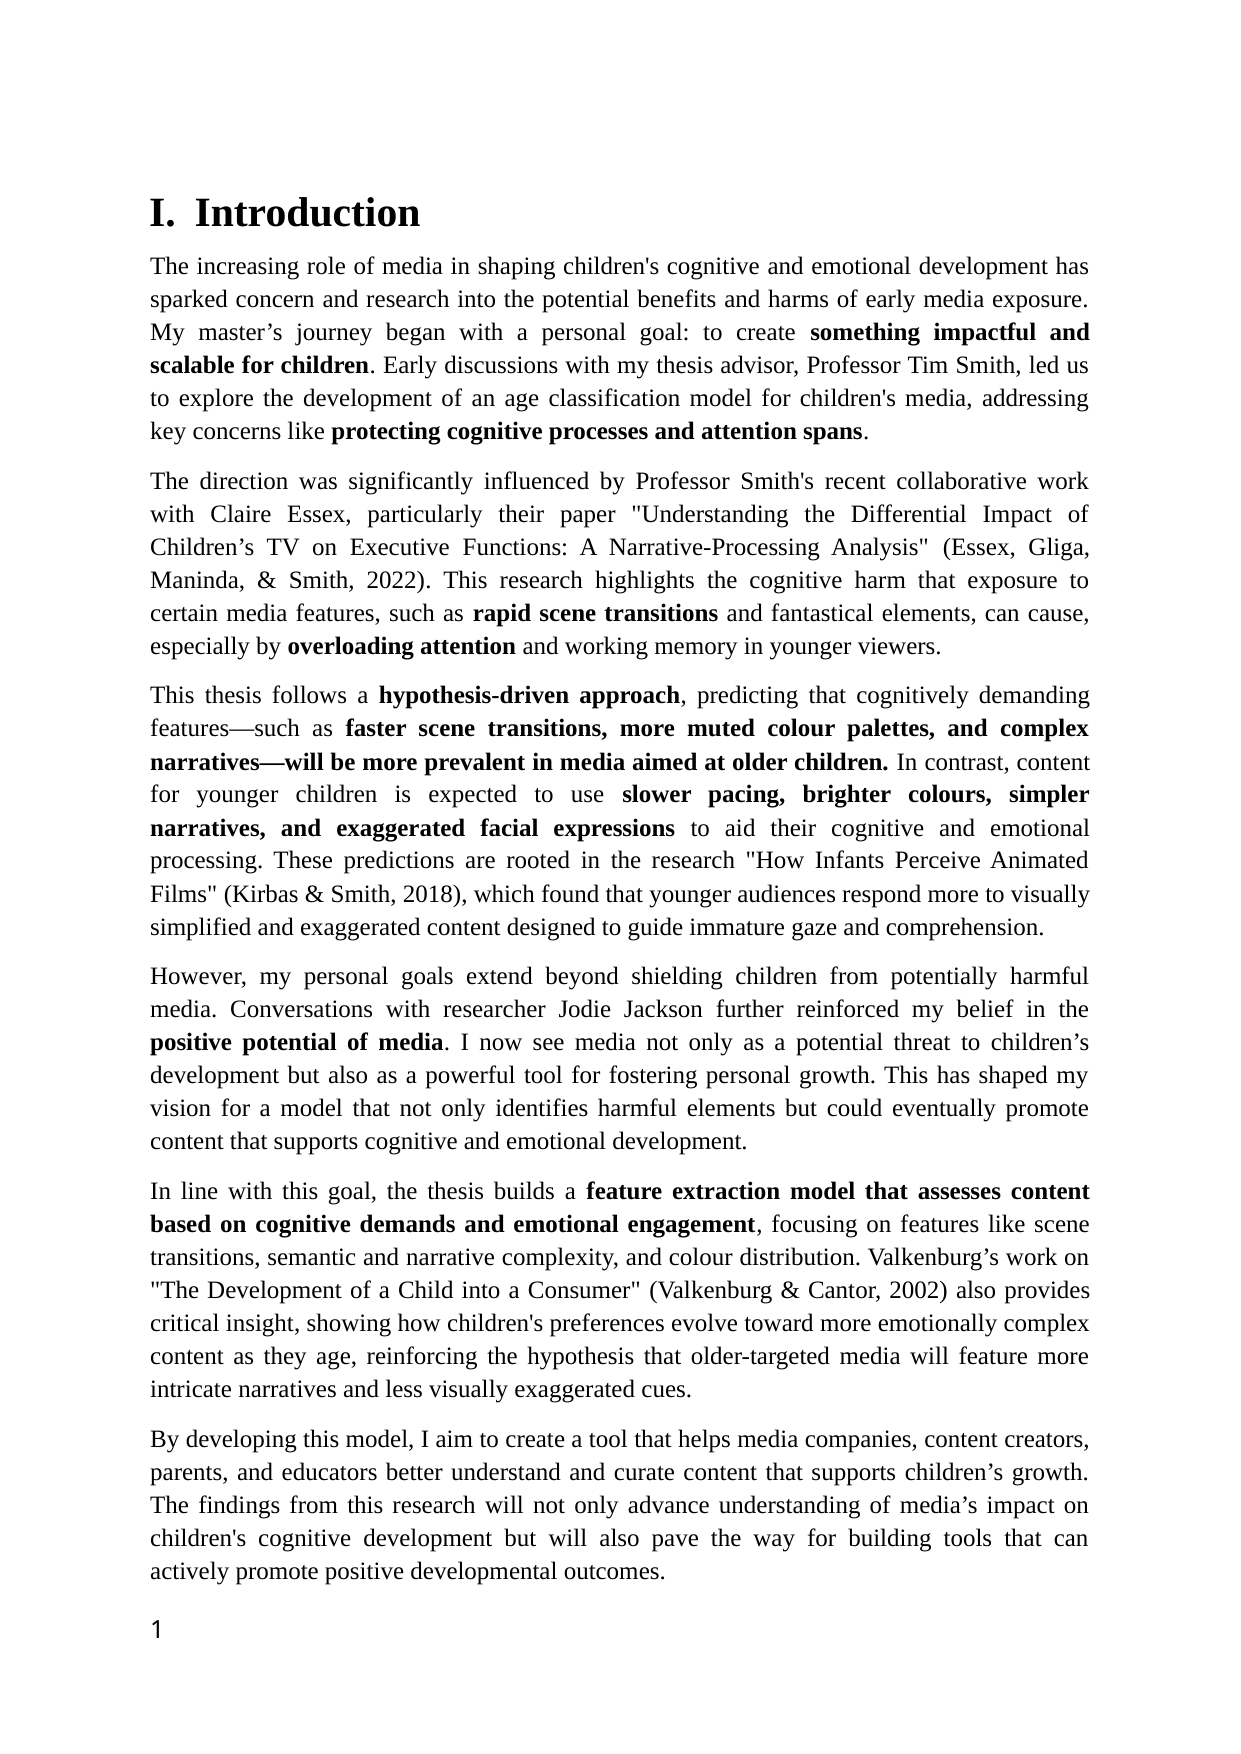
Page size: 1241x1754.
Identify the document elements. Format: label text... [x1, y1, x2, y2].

text This thesis follows a hypothesis-driven approach, predicting that cognitively demanding features—such as faster scene transitions, more muted colour palettes, and complex narratives—will be more prevalent in media aimed at older children. In contrast, content for younger children is expected to use slower pacing, brighter colours, simpler narratives, and exaggerated facial expressions to aid their cognitive and emotional processing. These predictions are rooted in the research "How Infants Perceive Animated Films" , which found that younger audiences respond more to visually simplified and exaggerated content designed to guide immature gaze and comprehension. [150, 681, 1090, 940]
text The increasing role of media in shaping children's cognitive and emotional development has sparked concern and research into the potential benefits and harms of early media exposure. My master’s journey began with a personal goal: to create something impactful and scalable for children. Early discussions with my thesis advisor, Professor Tim Smith, led us to explore the development of an age classification model for children's media, addressing key concerns like protecting cognitive processes and attention spans. [150, 251, 1090, 445]
text By developing this model, I aim to create a tool that helps media companies, content creators, parents, and educators better understand and curate content that supports children’s growth. The findings from this research will not only advance understanding of media’s impact on children's cognitive development but will also pave the way for building tools that can actively promote positive developmental outcomes. [150, 1424, 1090, 1585]
subtitle Introduction [149, 187, 1090, 235]
text The direction was significantly influenced by Professor Smith's recent collaborative work with Claire Essex, particularly their paper "Understanding the Differential Impact of Children’s TV on Executive Functions: A Narrative-Processing Analysis" . This research highlights the cognitive harm that exposure to certain media features, such as rapid scene transitions and fantastical elements, can cause, especially by overloading attention and working memory in younger viewers. [150, 466, 1090, 659]
text However, my personal goals extend beyond shielding children from potentially harmful media. Conversations with researcher Jodie Jackson further reinforced my belief in the positive potential of media. I now see media not only as a potential threat to children’s development but also as a powerful tool for fostering personal growth. This has shaped my vision for a model that not only identifies harmful elements but could eventually promote content that supports cognitive and emotional development. [150, 961, 1090, 1155]
text In line with this goal, the thesis builds a feature extraction model that assesses content based on cognitive demands and emotional engagement, focusing on features like scene transitions, semantic and narrative complexity, and colour distribution. Valkenburg’s work on "The Development of a Child into a Consumer" also provides critical insight, showing how children's preferences evolve toward more emotionally complex content as they age, reinforcing the hypothesis that older-targeted media will feature more intricate narratives and less visually exaggerated cues. [150, 1176, 1090, 1403]
